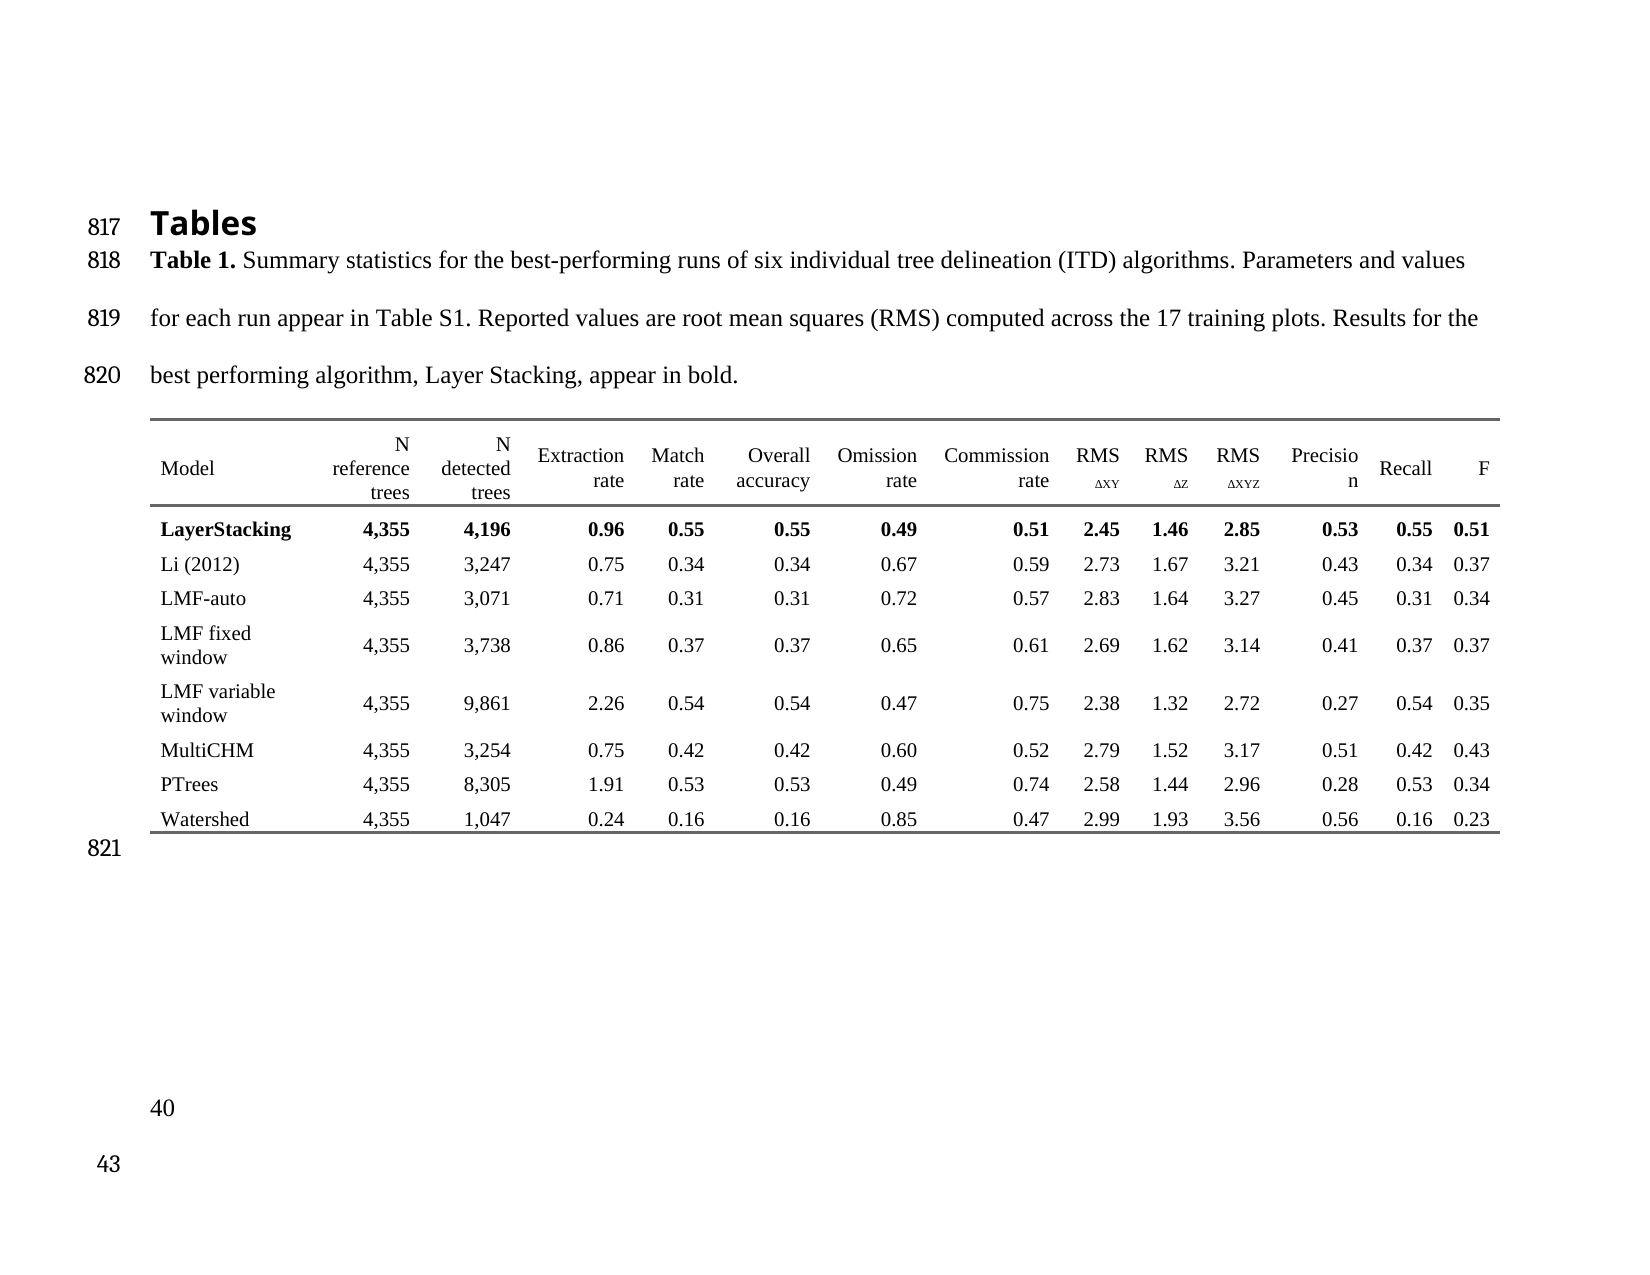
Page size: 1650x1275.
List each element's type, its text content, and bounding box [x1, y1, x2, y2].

table_cell 0.28 [1270, 762, 1368, 796]
table_cell 1.67 [1130, 541, 1198, 576]
table_cell 0.31 [1369, 576, 1443, 610]
table_cell 4,355 [311, 669, 420, 727]
table_cell 8,305 [420, 762, 521, 796]
table_cell 0.37 [1369, 610, 1443, 669]
table_header RMS ∆XYZ [1199, 421, 1270, 504]
table_cell 2.26 [521, 669, 634, 727]
table_cell 0.27 [1270, 669, 1368, 727]
table_cell 4,355 [311, 796, 420, 831]
table_cell 0.55 [635, 507, 715, 541]
table_cell 0.47 [928, 796, 1060, 831]
table_cell 0.59 [928, 541, 1060, 576]
table_cell 0.85 [821, 796, 927, 831]
table_header Recall [1369, 421, 1443, 504]
table_cell 0.43 [1270, 541, 1368, 576]
table_cell 0.16 [635, 796, 715, 831]
table_cell 2.85 [1199, 507, 1270, 541]
table_cell 1,047 [420, 796, 521, 831]
table_cell MultiCHM [150, 727, 311, 762]
table_cell 2.96 [1199, 762, 1270, 796]
table_cell 0.47 [821, 669, 927, 727]
table_cell 2.38 [1060, 669, 1130, 727]
table_cell 2.73 [1060, 541, 1130, 576]
table_cell 3.14 [1199, 610, 1270, 669]
table_cell 4,355 [311, 727, 420, 762]
table_cell 0.55 [1369, 507, 1443, 541]
table_cell 0.37 [635, 610, 715, 669]
table_cell 0.49 [821, 762, 927, 796]
table_cell 1.93 [1130, 796, 1198, 831]
table_cell LMF fixed window [150, 610, 311, 669]
table_cell LayerStacking [150, 507, 311, 541]
table_cell 0.51 [1270, 727, 1368, 762]
table_cell 0.86 [521, 610, 634, 669]
table_cell 0.55 [715, 507, 821, 541]
table_cell 0.54 [635, 669, 715, 727]
table_cell 0.51 [1443, 507, 1500, 541]
table_cell 0.96 [521, 507, 634, 541]
table_cell Li (2012) [150, 541, 311, 576]
table_header Overall accuracy [715, 421, 821, 504]
table_cell 0.53 [1369, 762, 1443, 796]
table_cell 0.72 [821, 576, 927, 610]
table_cell LMF variable window [150, 669, 311, 727]
table_cell 0.24 [521, 796, 634, 831]
table_cell 0.45 [1270, 576, 1368, 610]
table_cell 0.23 [1443, 796, 1500, 831]
table_cell 0.74 [928, 762, 1060, 796]
table_cell 0.43 [1443, 727, 1500, 762]
table_cell 0.16 [715, 796, 821, 831]
table_cell 0.75 [521, 727, 634, 762]
table_cell 0.75 [521, 541, 634, 576]
table_cell 0.34 [715, 541, 821, 576]
table_cell 1.52 [1130, 727, 1198, 762]
table_cell 4,355 [311, 610, 420, 669]
table_cell 0.42 [635, 727, 715, 762]
table_cell 3,247 [420, 541, 521, 576]
table_header F [1443, 421, 1500, 504]
table_header Commission rate [928, 421, 1060, 504]
table_cell 0.61 [928, 610, 1060, 669]
table_cell 0.34 [1443, 576, 1500, 610]
table_cell 0.49 [821, 507, 927, 541]
table_cell 3,738 [420, 610, 521, 669]
table_cell 1.44 [1130, 762, 1198, 796]
table_cell 0.54 [1369, 669, 1443, 727]
table_cell 4,355 [311, 541, 420, 576]
table_header N reference trees [311, 421, 420, 504]
table_cell 0.53 [1270, 507, 1368, 541]
table_cell 3.56 [1199, 796, 1270, 831]
table_cell 3.17 [1199, 727, 1270, 762]
table_cell 4,355 [311, 507, 420, 541]
table_cell 0.35 [1443, 669, 1500, 727]
table_cell 4,355 [311, 576, 420, 610]
table_header RMS ∆Z [1130, 421, 1198, 504]
subtitle Tables [150, 200, 1500, 245]
table_cell 0.60 [821, 727, 927, 762]
table_cell 0.67 [821, 541, 927, 576]
table_cell 0.31 [715, 576, 821, 610]
table_cell 2.58 [1060, 762, 1130, 796]
table_cell 0.56 [1270, 796, 1368, 831]
table_cell 9,861 [420, 669, 521, 727]
table_cell 0.75 [928, 669, 1060, 727]
table_cell 2.69 [1060, 610, 1130, 669]
text Table 1. Summary statistics for the best-performing runs of six individual tree delineation (ITD) algorithms. Parameters and values for each run appear in Table S1. Reported values are root mean squares (RMS) computed across the 17 training plots. Results for the best performing algorithm, Layer Stacking, appear in bold. [150, 245, 1500, 389]
table_cell 0.42 [715, 727, 821, 762]
table_cell 0.34 [1369, 541, 1443, 576]
table_cell 1.32 [1130, 669, 1198, 727]
table_cell 0.41 [1270, 610, 1368, 669]
table_cell 1.91 [521, 762, 634, 796]
table_cell 1.62 [1130, 610, 1198, 669]
table_cell 3.21 [1199, 541, 1270, 576]
table_header Precision [1270, 421, 1368, 504]
table_cell 0.42 [1369, 727, 1443, 762]
table_cell 0.53 [715, 762, 821, 796]
table_cell 3.27 [1199, 576, 1270, 610]
table_cell LMF-auto [150, 576, 311, 610]
table_cell 0.53 [635, 762, 715, 796]
table_cell 0.65 [821, 610, 927, 669]
table_cell 0.34 [635, 541, 715, 576]
table_cell 2.83 [1060, 576, 1130, 610]
table_header RMS ∆XY [1060, 421, 1130, 504]
table_cell 0.31 [635, 576, 715, 610]
table_header Match rate [635, 421, 715, 504]
table_cell 3,254 [420, 727, 521, 762]
table_cell 2.99 [1060, 796, 1130, 831]
table_header Model [150, 421, 311, 504]
table_cell 0.16 [1369, 796, 1443, 831]
table_cell Watershed [150, 796, 311, 831]
table_cell 2.79 [1060, 727, 1130, 762]
table_cell PTrees [150, 762, 311, 796]
table_cell 4,196 [420, 507, 521, 541]
table_cell 1.46 [1130, 507, 1198, 541]
table_cell 4,355 [311, 762, 420, 796]
table_cell 0.52 [928, 727, 1060, 762]
table_cell 0.57 [928, 576, 1060, 610]
table_header Extraction rate [521, 421, 634, 504]
table_cell 2.72 [1199, 669, 1270, 727]
table_cell 0.37 [715, 610, 821, 669]
table_cell 0.34 [1443, 762, 1500, 796]
table_cell 0.51 [928, 507, 1060, 541]
table_cell 2.45 [1060, 507, 1130, 541]
table_cell 0.54 [715, 669, 821, 727]
table_header Omission rate [821, 421, 927, 504]
table_header N detected trees [420, 421, 521, 504]
table_cell 0.37 [1443, 541, 1500, 576]
table_cell 0.71 [521, 576, 634, 610]
table_cell 0.37 [1443, 610, 1500, 669]
table_cell 1.64 [1130, 576, 1198, 610]
table_cell 3,071 [420, 576, 521, 610]
